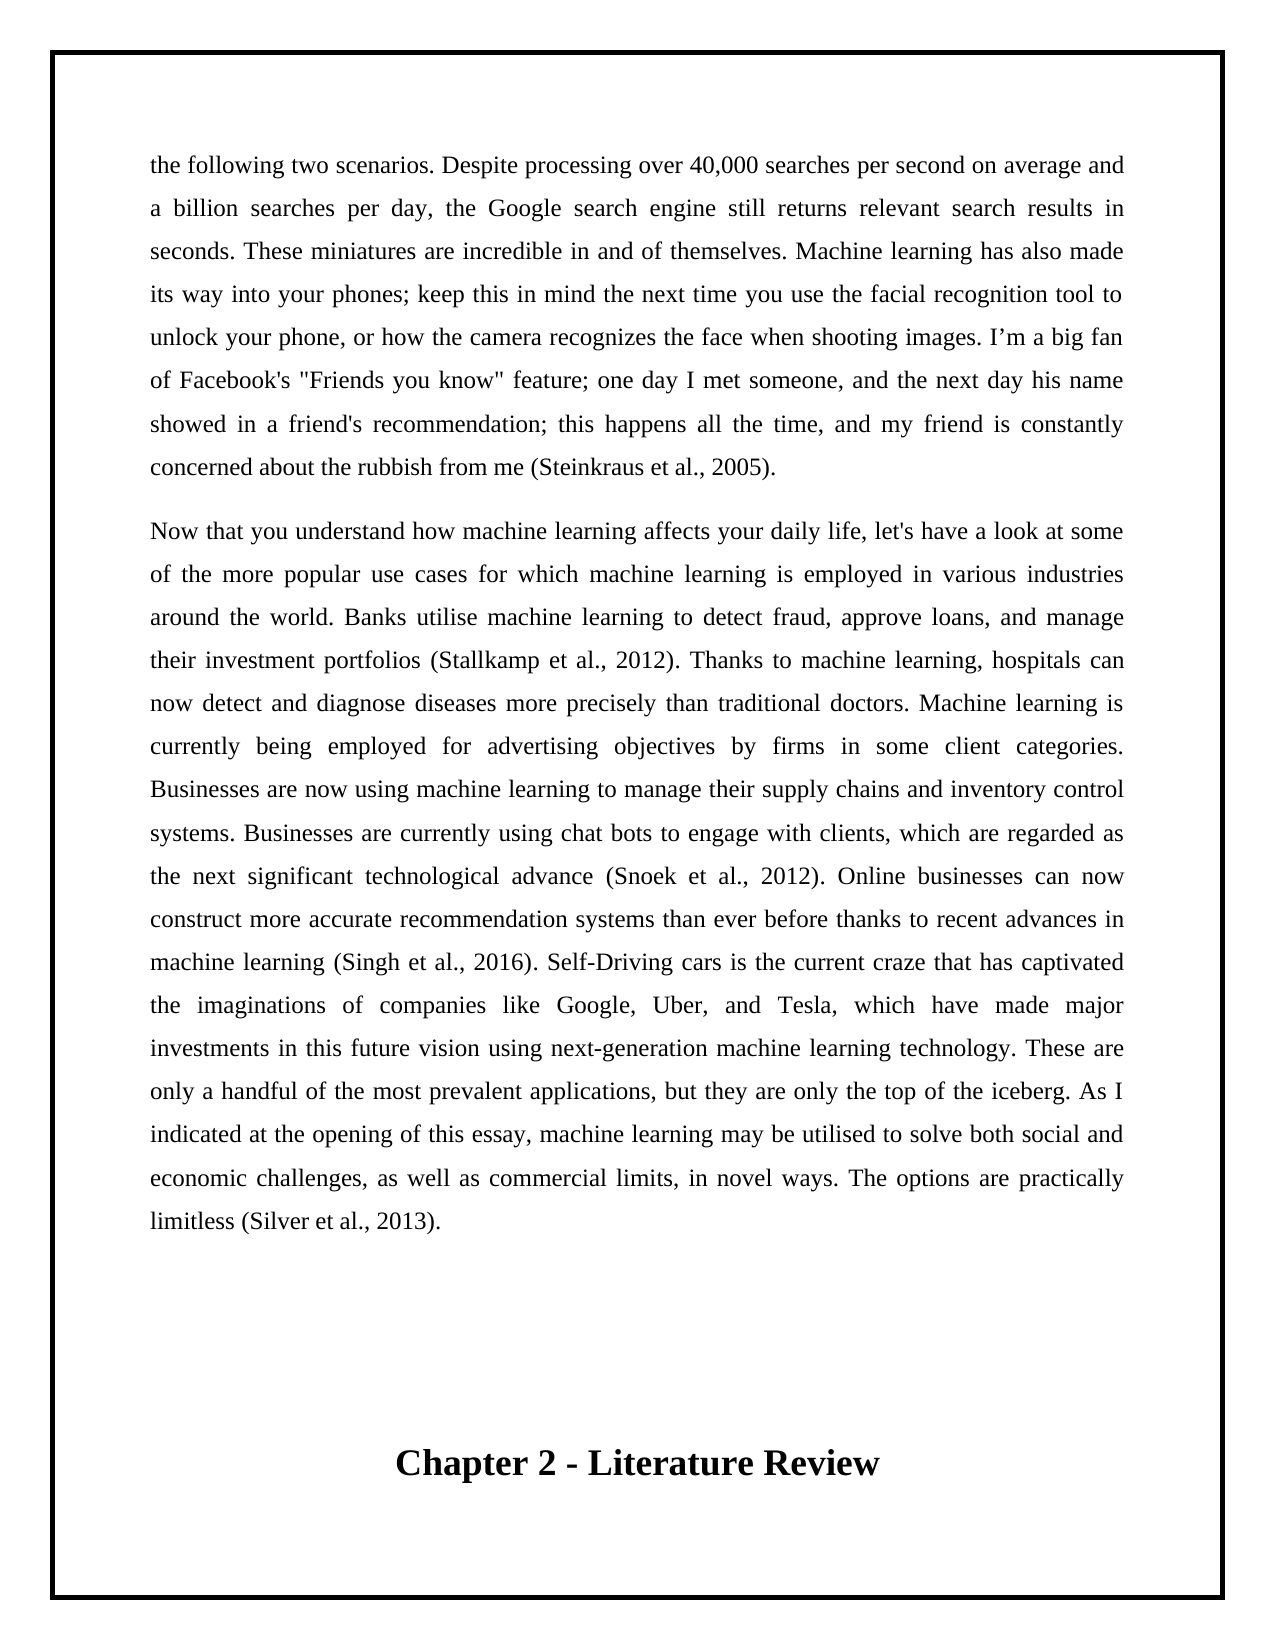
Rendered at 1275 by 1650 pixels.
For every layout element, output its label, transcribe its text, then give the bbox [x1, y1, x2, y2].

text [150, 150, 1125, 481]
text Now that you understand how machine learning affects your daily life, let's have a look at some of the more popular use cases for which machine learning is employed in various industries around the world. Banks utilise machine learning to detect fraud, approve loans, and manage their investment portfolios (Stallkamp et al., 2012). Thanks to machine learning, hospitals can now detect and diagnose diseases more precisely than traditional doctors. Machine learning is currently being employed for advertising objectives by firms in some client categories. Businesses are now using machine learning to manage their supply chains and inventory control systems. Businesses are currently using chat bots to engage with clients, which are regarded as the next significant technological advance (Snoek et al., 2012). Online businesses can now construct more accurate recommendation systems than ever before thanks to recent advances in machine learning (Singh et al., 2016). Self-Driving cars is the current craze that has captivated the imaginations of companies like Google, Uber, and Tesla, which have made major investments in this future vision using next-generation machine learning technology. These are only a handful of the most prevalent applications, but they are only the top of the iceberg. As I indicated at the opening of this essay, machine learning may be utilised to solve both social and economic challenges, as well as commercial limits, in novel ways. The options are practically limitless (Silver et al., 2013). [150, 516, 1125, 1234]
text Chapter 2 - Literature Review [150, 1441, 1125, 1484]
